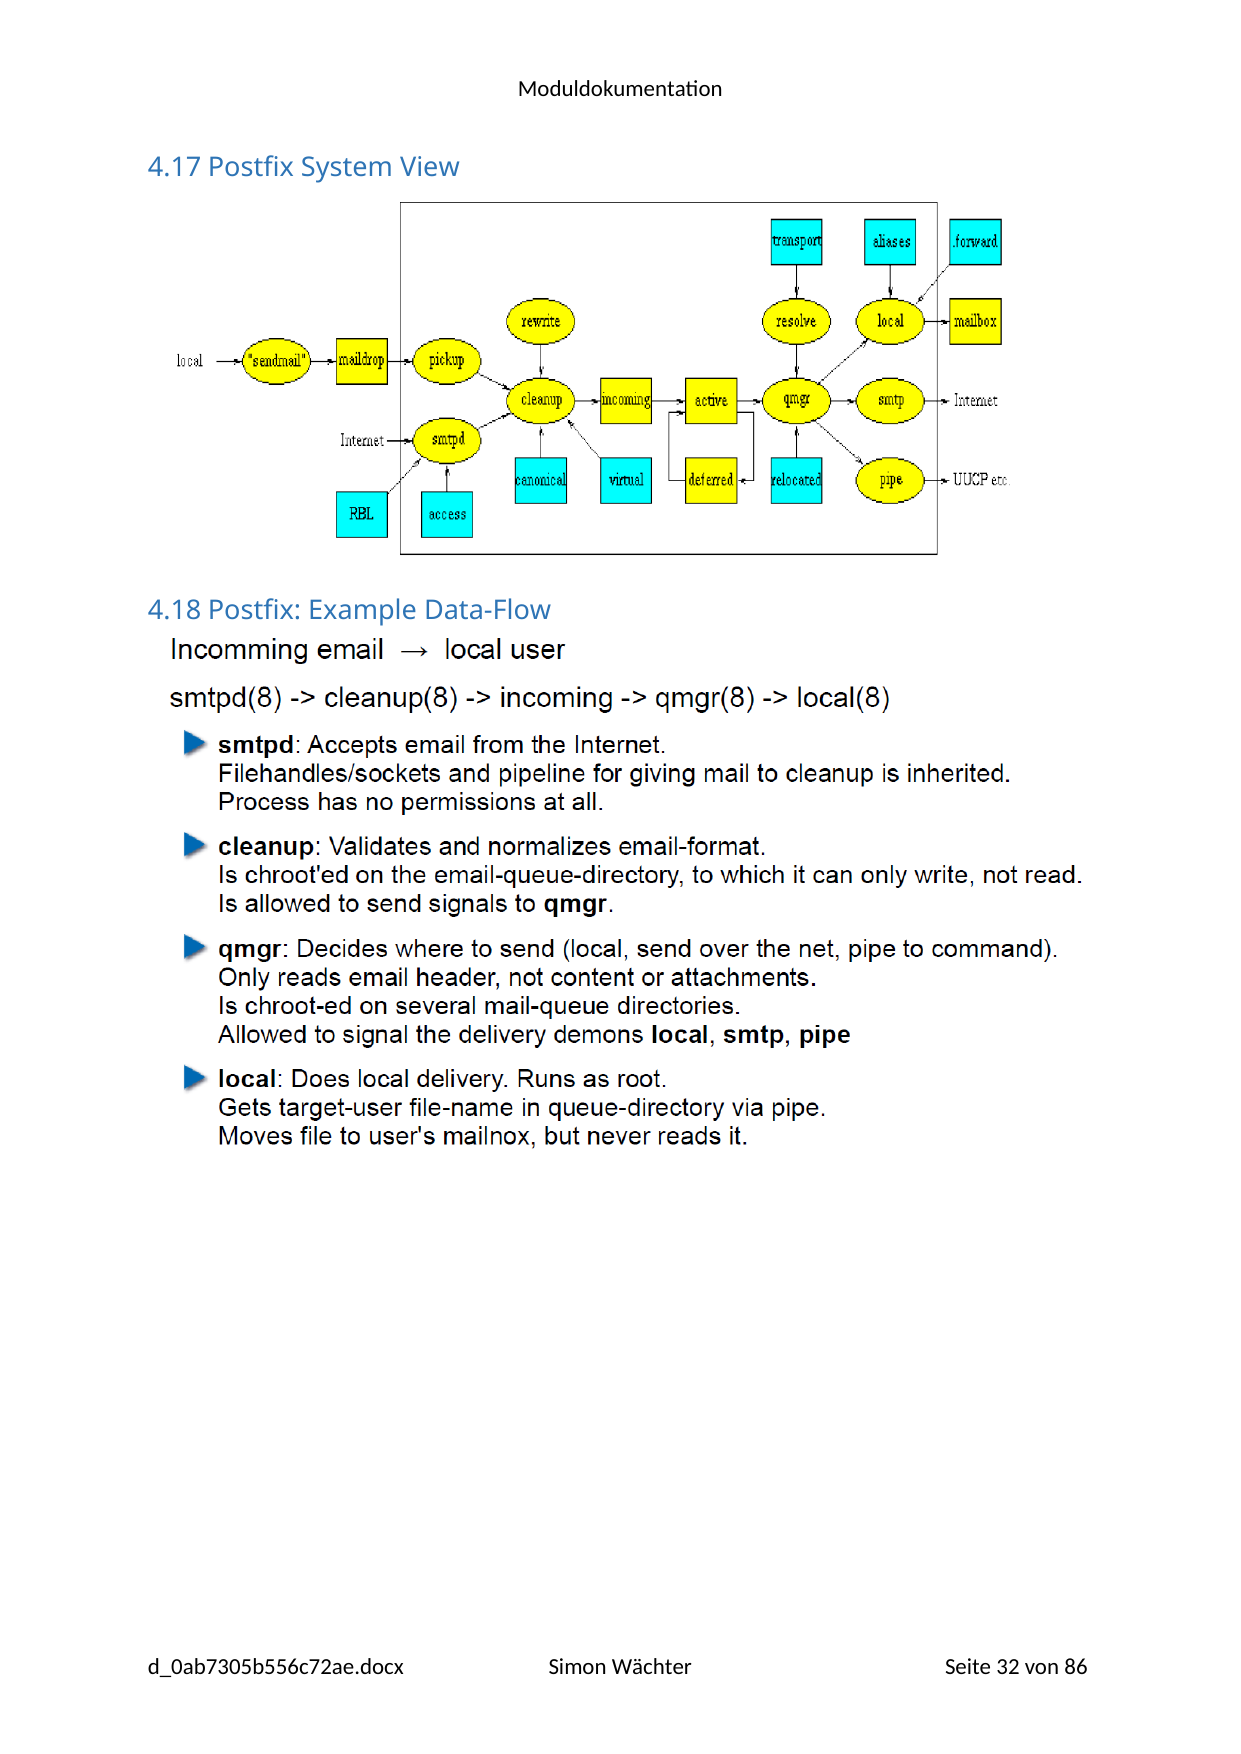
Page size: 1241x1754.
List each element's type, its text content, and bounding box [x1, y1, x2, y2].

picture [147, 187, 1093, 572]
subtitle Postfix: Example Data-Flow [148, 590, 1093, 627]
picture [147, 630, 1093, 1156]
subtitle Postfix System View [148, 148, 1093, 184]
